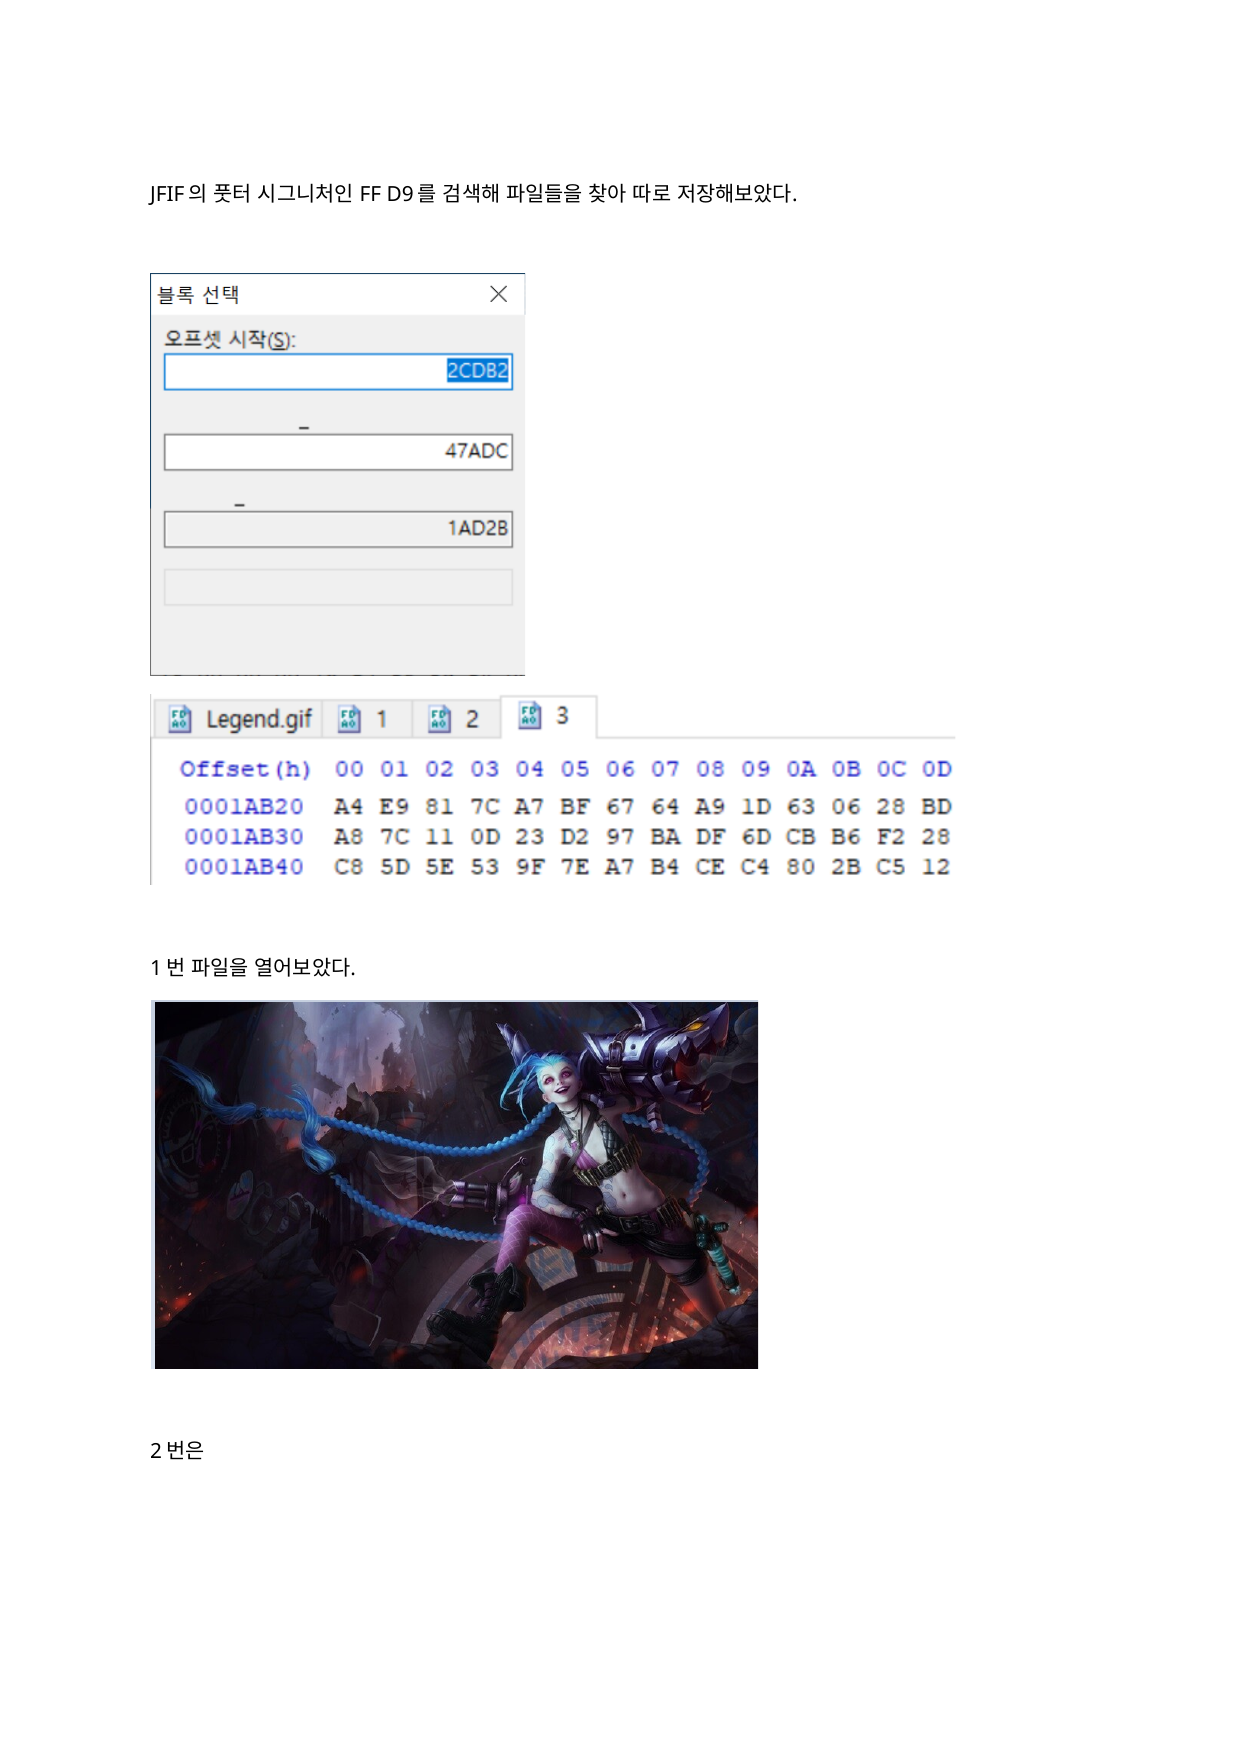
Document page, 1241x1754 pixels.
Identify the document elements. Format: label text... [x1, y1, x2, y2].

text JFIF의 풋터 시그니처인 FF D9를 검색해 파일들을 찾아 따로 저장해보았다. [150, 177, 1090, 207]
text 2번은 [150, 1434, 1090, 1465]
text 1번 파일을 열어보았다. [150, 951, 1090, 981]
picture [150, 1000, 759, 1369]
picture [150, 694, 956, 885]
picture [150, 273, 525, 676]
